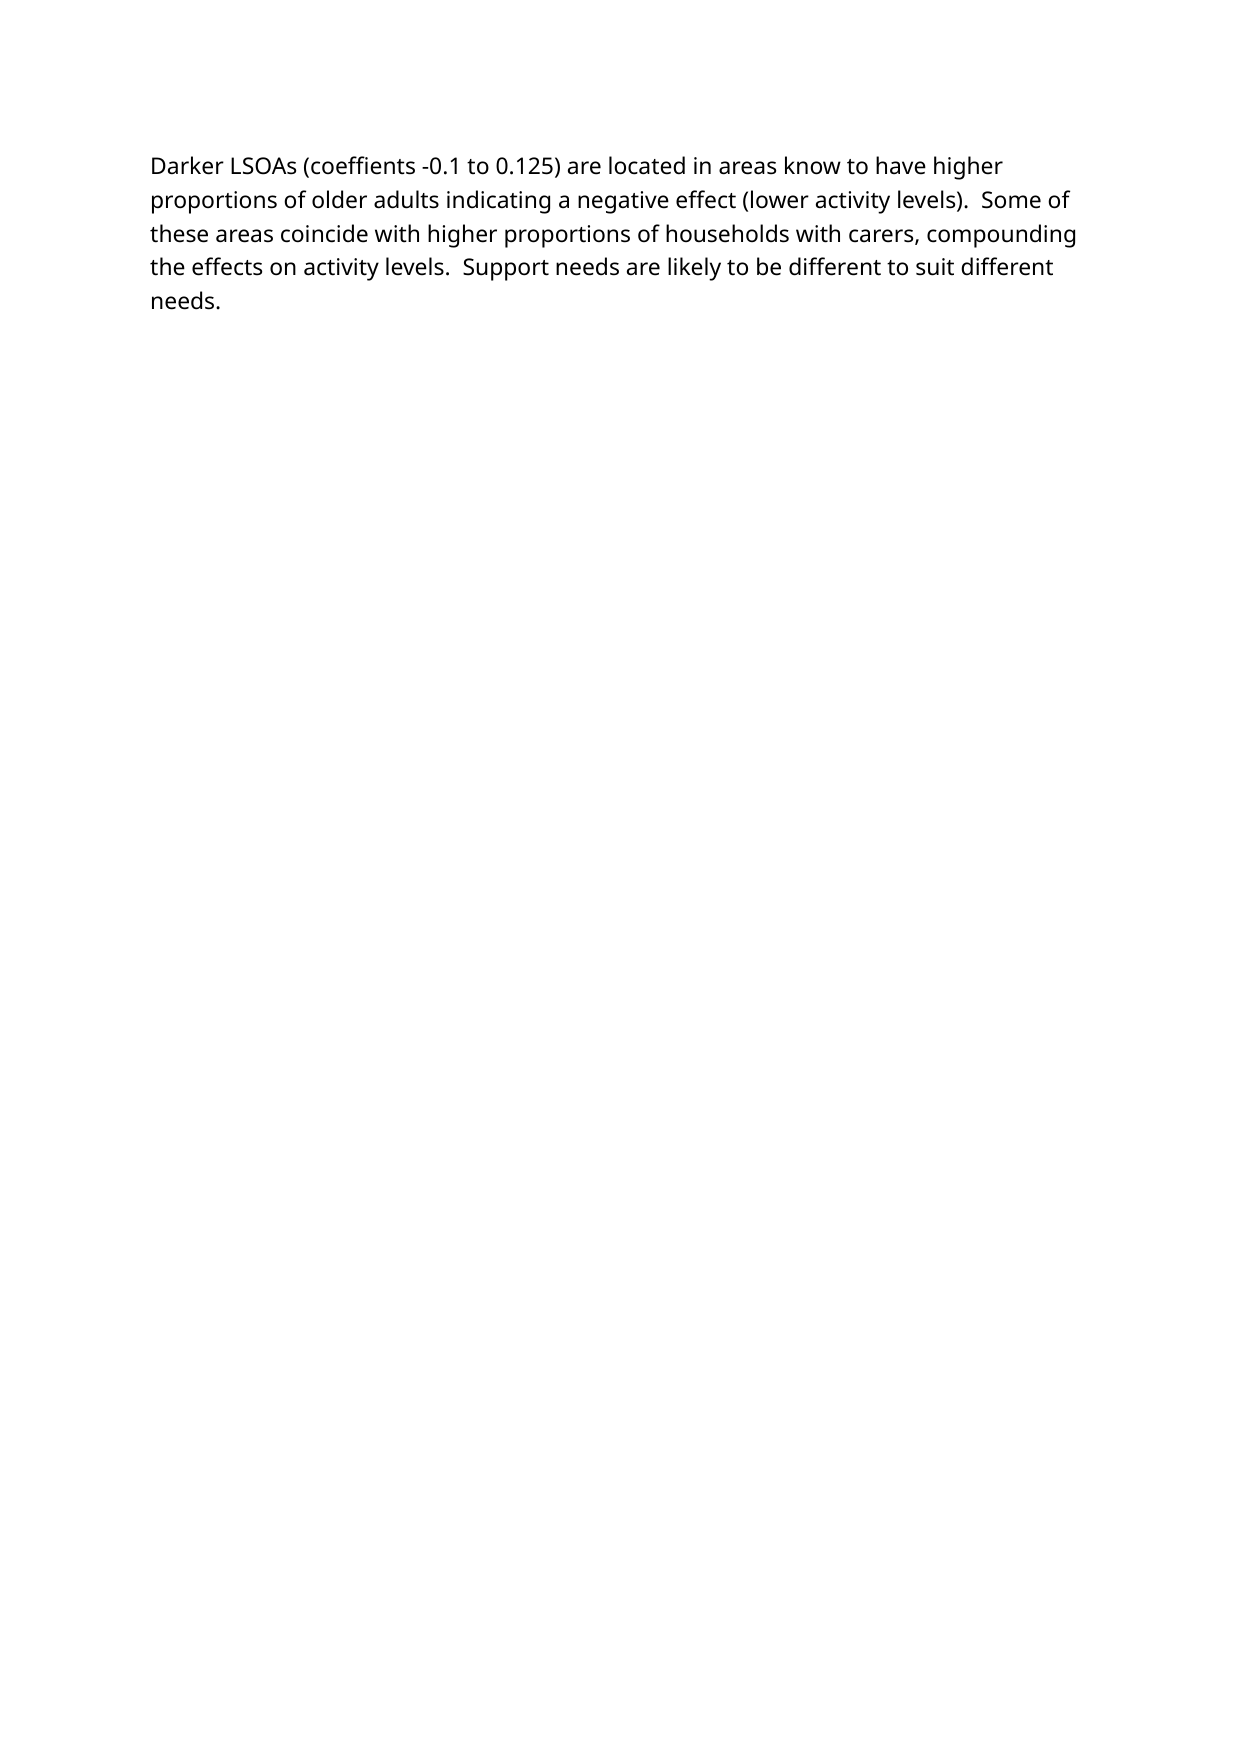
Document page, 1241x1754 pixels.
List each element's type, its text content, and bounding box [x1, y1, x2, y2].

text Darker LSOAs (coeffients -0.1 to 0.125) are located in areas know to have higher proportions of older adults indicating a negative effect (lower activity levels). Some of these areas coincide with higher proportions of households with carers, compounding the effects on activity levels. Support needs are likely to be different to suit different needs. [150, 150, 1090, 316]
